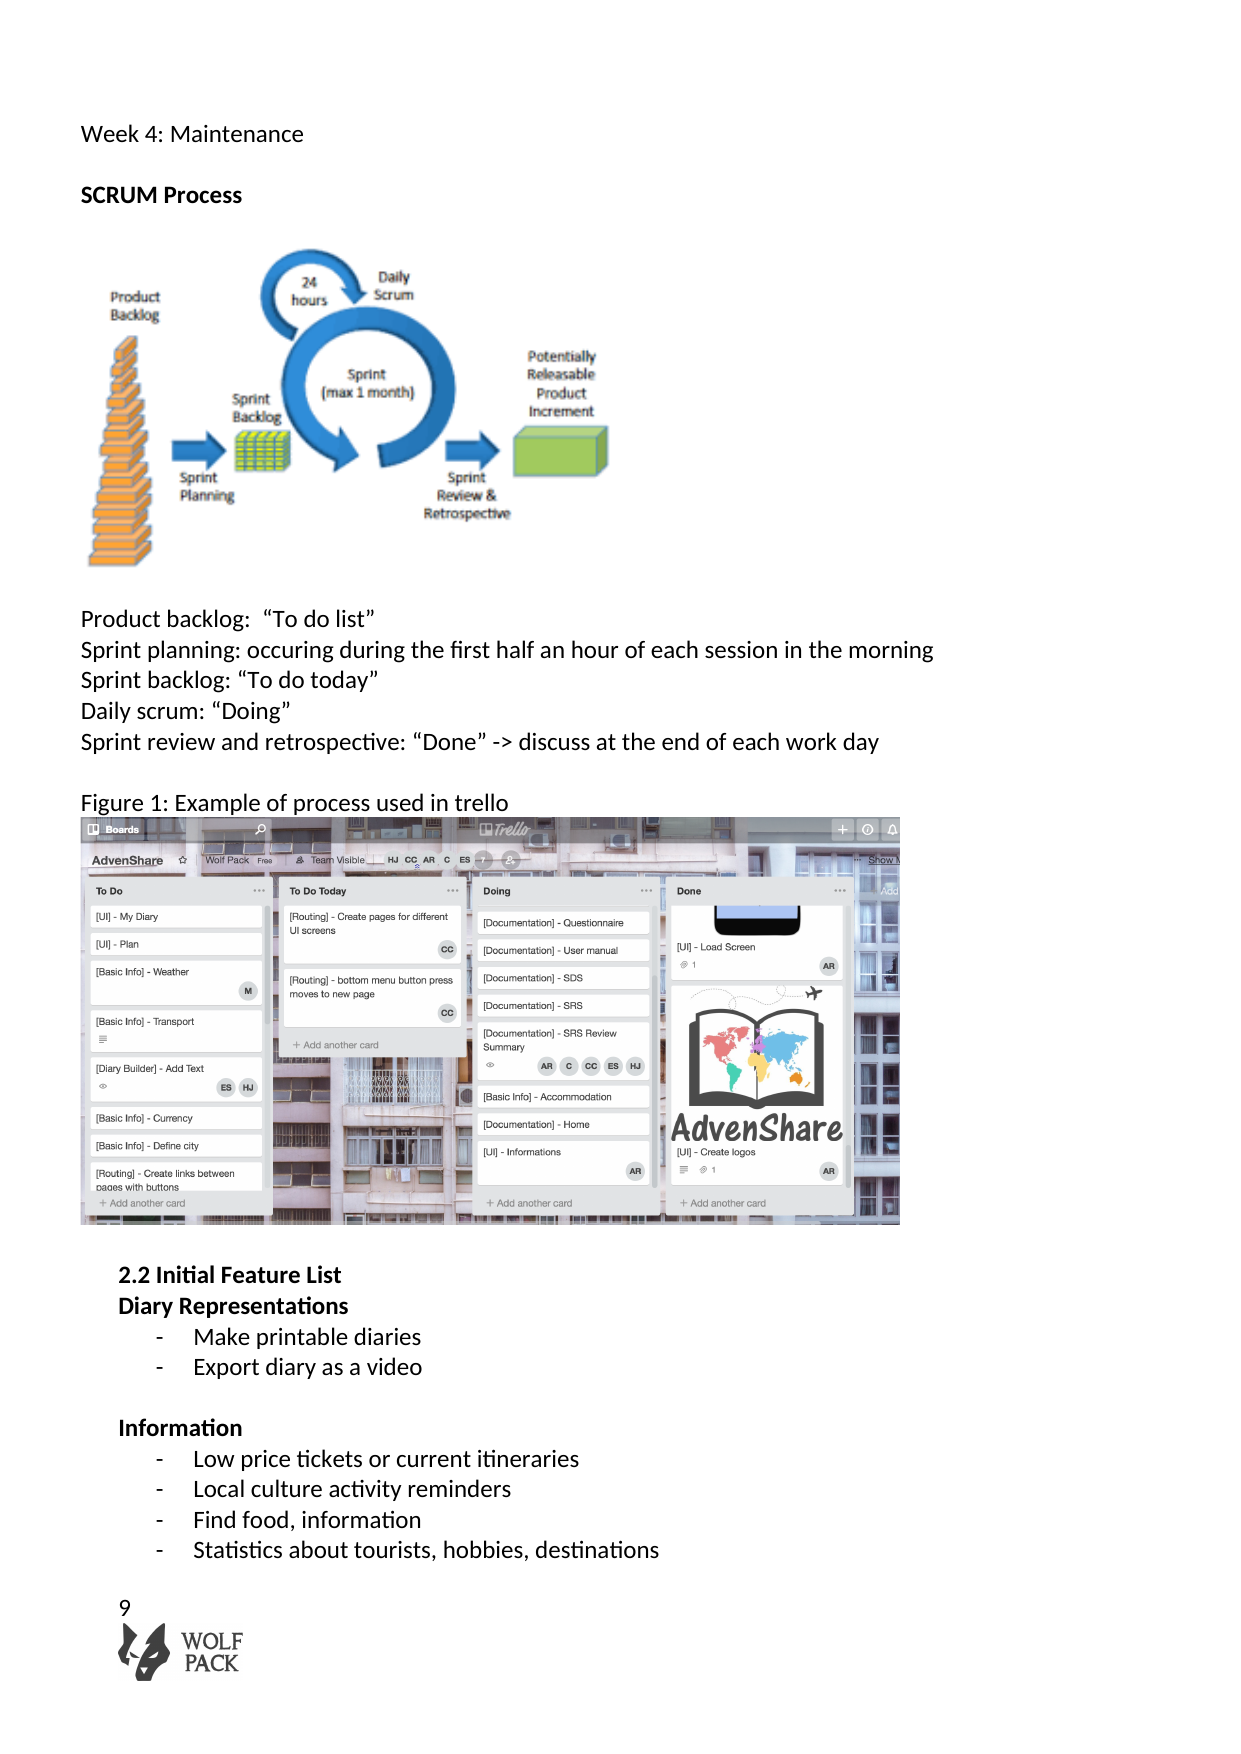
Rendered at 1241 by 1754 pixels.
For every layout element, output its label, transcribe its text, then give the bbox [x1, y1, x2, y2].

text Information [118, 1412, 1122, 1443]
text Sprint planning: occuring during the first half an hour of each session in the morning [81, 634, 1122, 664]
text Sprint backlog: “To do today” [81, 664, 1122, 695]
list Make printable diaries [156, 1321, 1122, 1351]
text Week 4: Maintenance [81, 118, 1122, 149]
list Local culture activity reminders [156, 1473, 1122, 1504]
text Diary Representations [118, 1290, 1122, 1321]
text Daily scrum: “Doing” [81, 695, 1122, 726]
text SCRUM Process [81, 179, 1122, 210]
list Find food, information [156, 1504, 1122, 1534]
list Statistics about tourists, hobbies, destinations [156, 1534, 1122, 1565]
text Figure 1: Example of process used in trello [81, 787, 1122, 817]
picture [118, 1623, 243, 1681]
list Low price tickets or current itineraries [156, 1443, 1122, 1473]
picture [80, 240, 617, 573]
picture [80, 817, 900, 1225]
subtitle 2.2 Initial Feature List [118, 1259, 1122, 1290]
text Product backlog: “To do list” [81, 603, 1122, 634]
text Sprint review and retrospective: “Done” -> discuss at the end of each work day [81, 726, 1122, 756]
list Export diary as a video [156, 1351, 1122, 1382]
